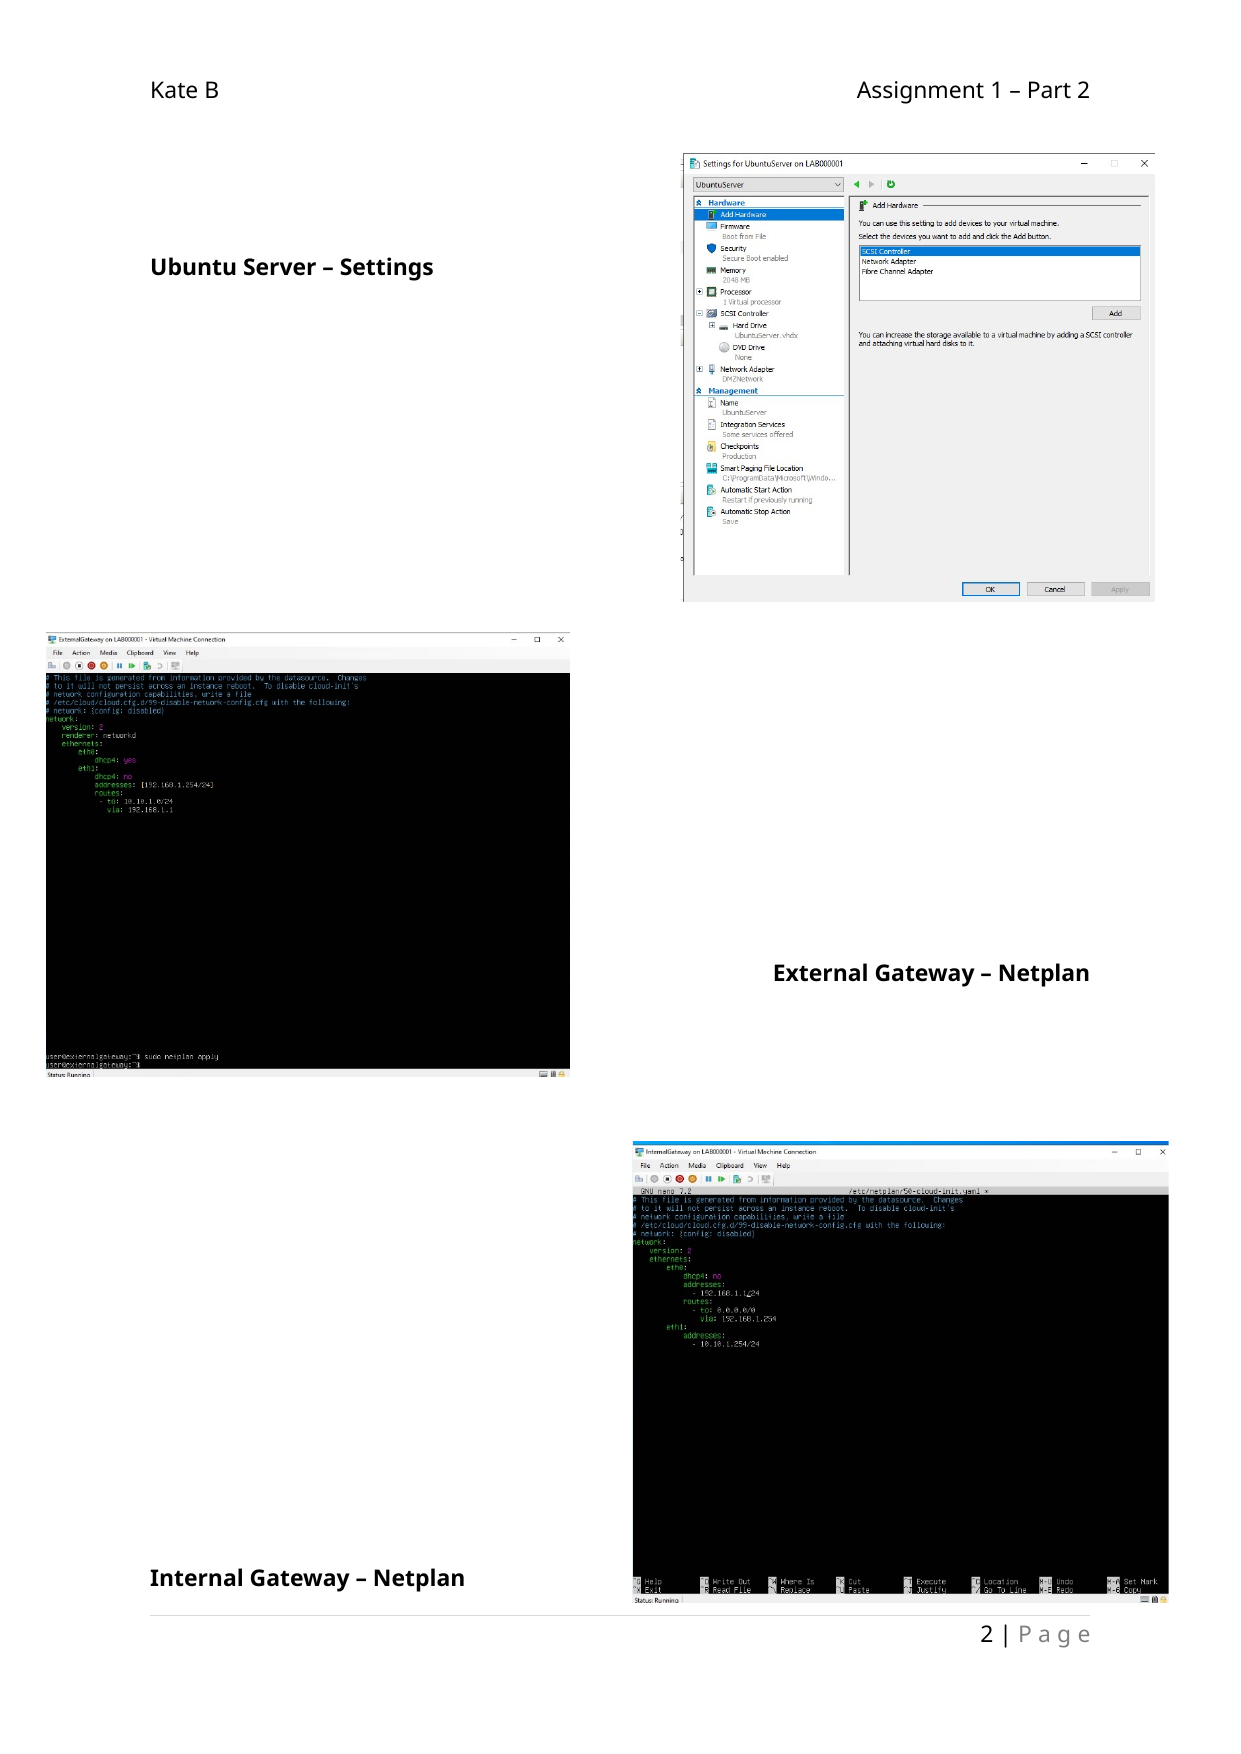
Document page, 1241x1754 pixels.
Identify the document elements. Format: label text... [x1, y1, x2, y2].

picture [679, 151, 1155, 602]
text Ubuntu Server – Settings [150, 251, 679, 282]
text Internal Gateway – Netplan [150, 1562, 631, 1593]
picture [631, 1141, 1169, 1601]
picture [44, 631, 570, 1075]
text External Gateway – Netplan [570, 957, 1090, 988]
